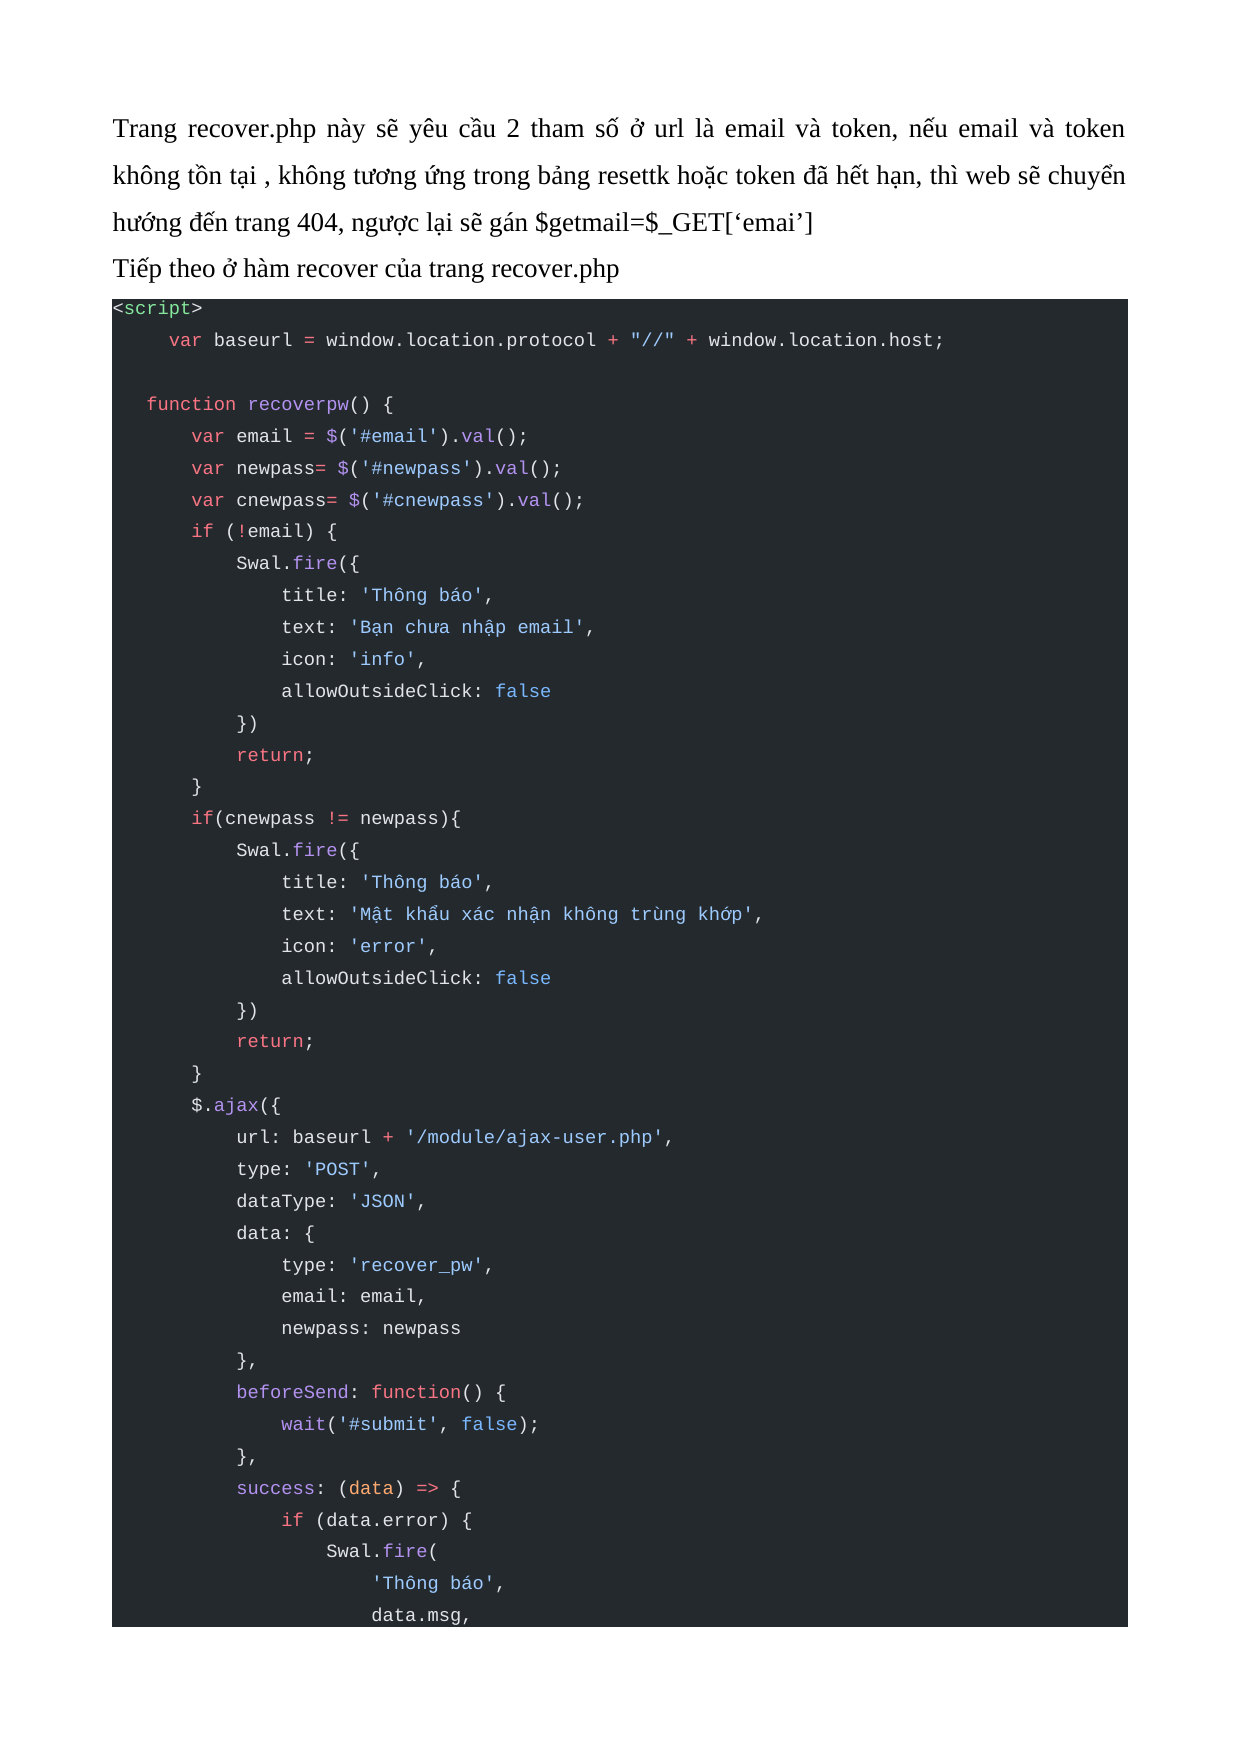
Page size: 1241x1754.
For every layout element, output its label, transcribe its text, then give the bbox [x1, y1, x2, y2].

text var cnewpass= $('#cnewpass').val(); [112, 490, 1128, 512]
text title: 'Thông báo', [112, 586, 1128, 607]
text return; [112, 1032, 1128, 1053]
text data: { [112, 1223, 1128, 1245]
text newpass: newpass [112, 1319, 1128, 1340]
text <script> [112, 299, 1128, 320]
text var newpass= $('#newpass').val(); [112, 458, 1128, 480]
text allowOutsideClick: false [112, 968, 1128, 990]
text if (data.error) { [112, 1510, 1128, 1532]
text icon: 'error', [112, 937, 1128, 958]
text }, [112, 1351, 1128, 1372]
text wait('#submit', false); [112, 1415, 1128, 1436]
text type: 'recover_pw', [112, 1255, 1128, 1277]
text Tiếp theo ở hàm recover của trang recover.php [112, 252, 1128, 284]
text allowOutsideClick: false [112, 682, 1128, 703]
text dataType: 'JSON', [112, 1192, 1128, 1213]
text function recoverpw() { [112, 395, 1128, 416]
text beforeSend: function() { [112, 1383, 1128, 1404]
text icon: 'info', [112, 650, 1128, 671]
text success: (data) => { [112, 1478, 1128, 1500]
text text: 'Bạn chưa nhập email', [112, 618, 1128, 639]
text $.ajax({ [112, 1096, 1128, 1117]
text } [112, 1064, 1128, 1085]
text if(cnewpass != newpass){ [112, 809, 1128, 830]
text Swal.fire({ [112, 841, 1128, 862]
text }) [112, 1000, 1128, 1022]
text } [112, 777, 1128, 798]
text var baseurl = window.location.protocol + "//" + window.location.host; [112, 331, 1128, 352]
text title: 'Thông báo', [112, 873, 1128, 894]
text }) [112, 713, 1128, 735]
text Trang recover.php này sẽ yêu cầu 2 tham số ở url là email và token, nếu email và token không tồn tại , không tương ứng trong bảng resettk hoặc token đã hết hạn, thì web sẽ chuyển hướng đến trang 404, ngược lại sẽ gán $getmail=$_GET[‘emai’] [112, 112, 1128, 237]
text type: 'POST', [112, 1160, 1128, 1181]
text url: baseurl + '/module/ajax-user.php', [112, 1128, 1128, 1149]
text 'Thông báo', [112, 1574, 1128, 1595]
text if (!email) { [112, 522, 1128, 543]
text return; [112, 745, 1128, 767]
text Swal.fire({ [112, 554, 1128, 575]
text var email = $('#email').val(); [112, 427, 1128, 448]
text email: email, [112, 1287, 1128, 1308]
text }, [112, 1447, 1128, 1468]
text text: 'Mật khẩu xác nhận không trùng khớp', [112, 905, 1128, 926]
text Swal.fire( [112, 1542, 1128, 1563]
text data.msg, [112, 1606, 1128, 1627]
